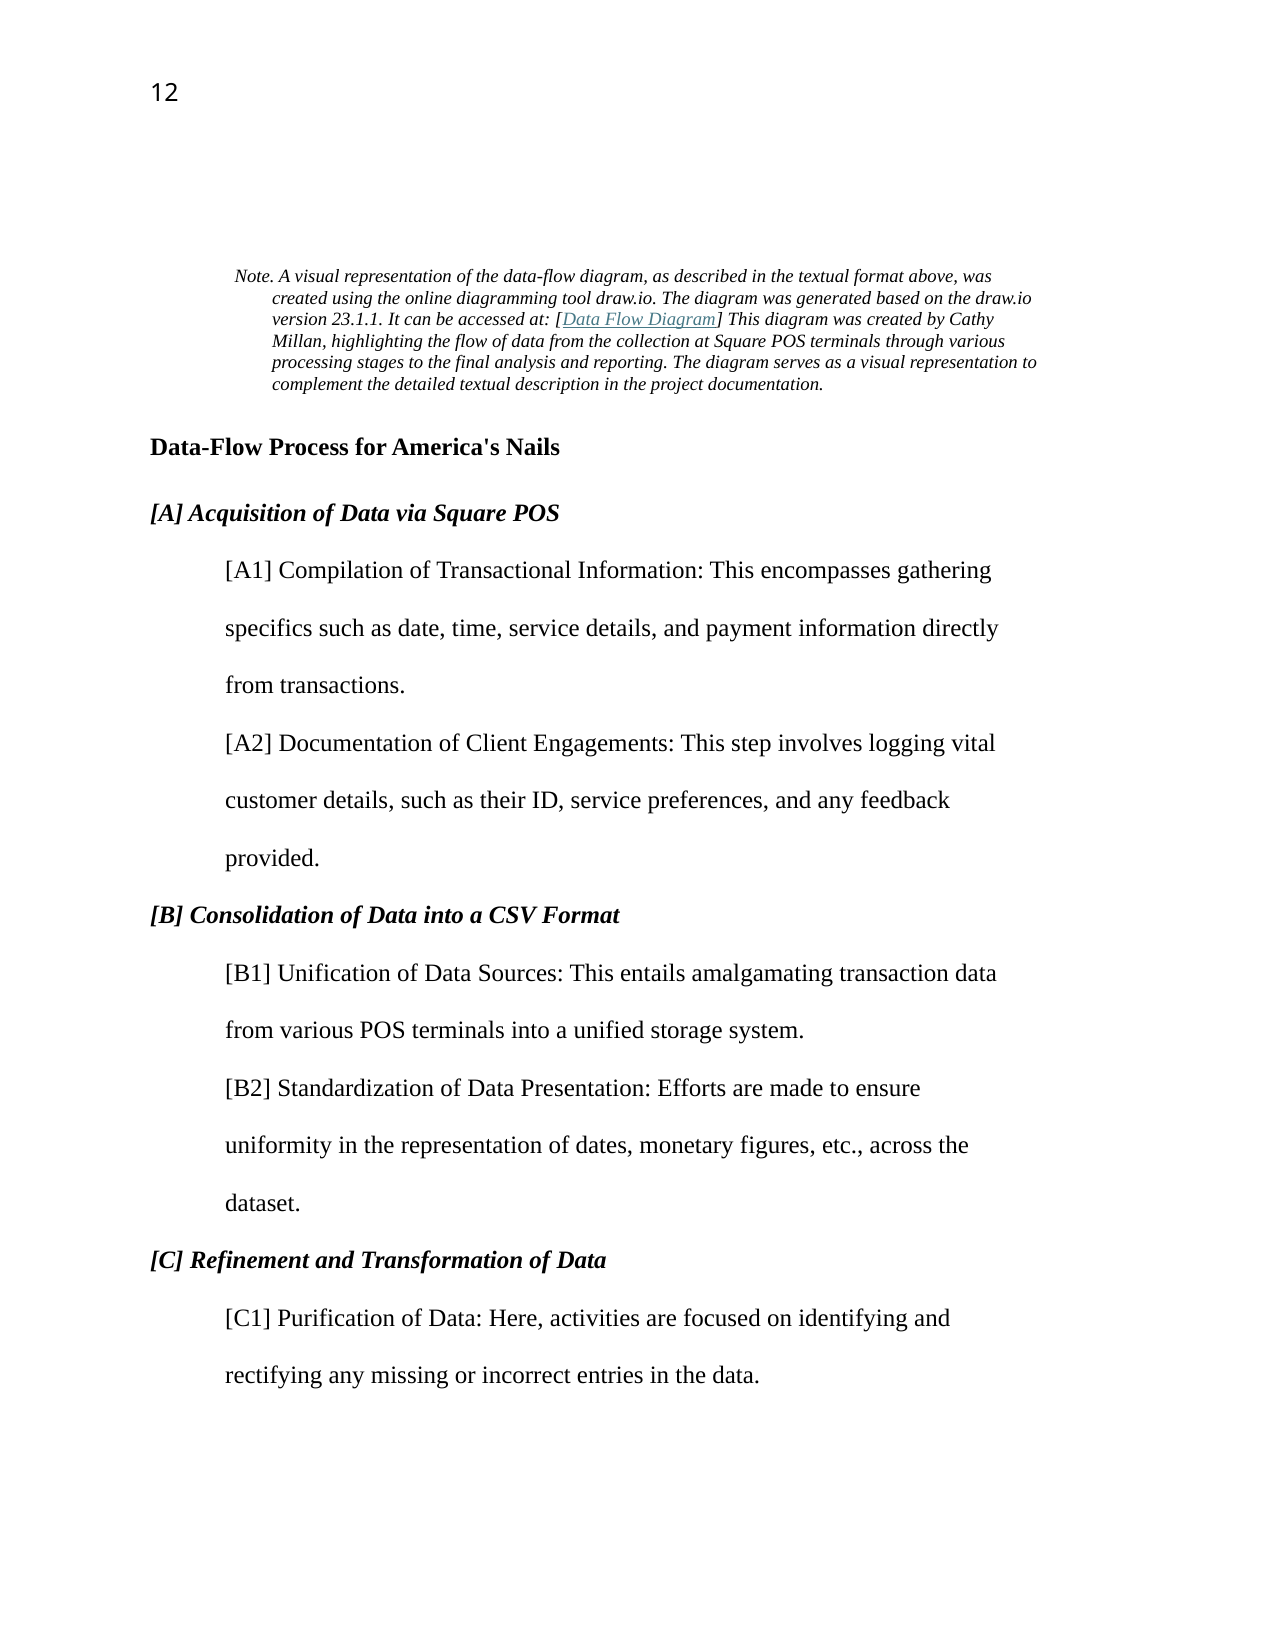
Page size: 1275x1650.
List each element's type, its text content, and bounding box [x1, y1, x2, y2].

text [B2] Standardization of Data Presentation: Efforts are made to ensure uniformity in the representation of dates, monetary figures, etc., across the dataset. [225, 1073, 1031, 1216]
text [A1] Compilation of Transactional Information: This encompasses gathering specifics such as date, time, service details, and payment information directly from transactions. [225, 555, 1031, 699]
text Note. A visual representation of the data-flow diagram, as described in the textual format above, was created using the online diagramming tool draw.io. The diagram was generated based on the draw.io version 23.1.1. It can be accessed at: [Data Flow Diagram] This diagram was created by Cathy Millan, highlighting the flow of data from the collection at Square POS terminals through various processing stages to the final analysis and reporting. The diagram serves as a visual representation to complement the detailed textual description in the project documentation. [234, 265, 1041, 394]
subtitle Data-Flow Process for America's Nails [150, 432, 1125, 461]
subtitle [A] Acquisition of Data via Square POS [150, 498, 1125, 526]
text [B1] Unification of Data Sources: This entails amalgamating transaction data from various POS terminals into a unified storage system. [225, 958, 1031, 1044]
subtitle [B] Consolidation of Data into a CSV Format [150, 900, 1125, 929]
text [C1] Purification of Data: Here, activities are focused on identifying and rectifying any missing or incorrect entries in the data. [225, 1303, 1031, 1389]
subtitle [C] Refinement and Transformation of Data [150, 1245, 1125, 1274]
text [A2] Documentation of Client Engagements: This step involves logging vital customer details, such as their ID, service preferences, and any feedback provided. [225, 728, 1031, 871]
